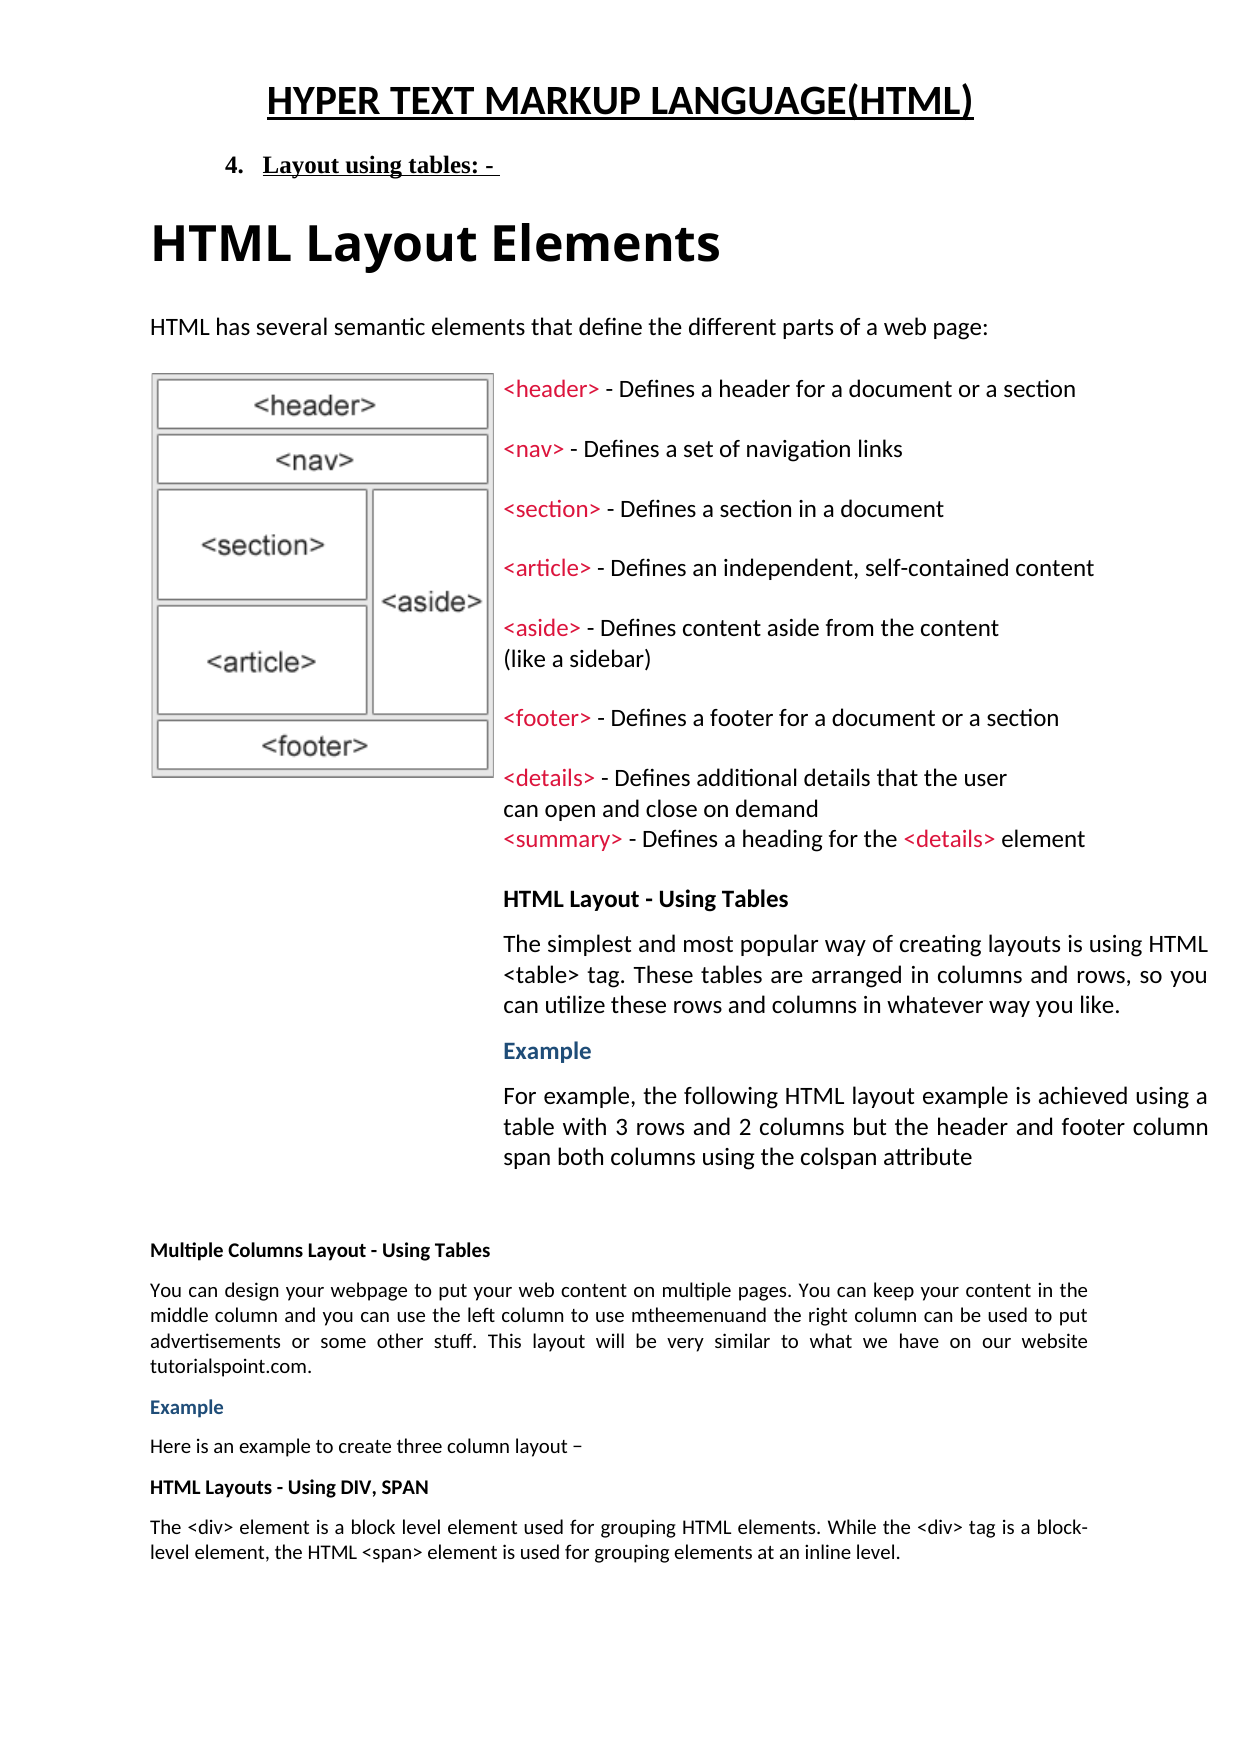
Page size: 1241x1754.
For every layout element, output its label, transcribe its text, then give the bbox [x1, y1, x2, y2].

table_header <header> - Defines a header for a document or a section <nav> - Defines a set of navigation links <section> - Defines a section in a document <article> - Defines an independent, self-contained content <aside> - Defines content aside from the content (like a sidebar) <footer> - Defines a footer for a document or a section <details> - Defines additional details that the user can open and close on demand <summary> - Defines a heading for the <details> element HTML Layout - Using Tables The simplest and most popular way of creating layouts is using HTML <table> tag. These tables are arranged in columns and rows, so you can utilize these rows and columns in whatever way you like. Example For example, the following HTML layout example is achieved using a table with 3 rows and 2 columns but the header and footer column span both columns using the colspan attribute [501, 372, 1211, 1233]
table_header [150, 372, 501, 1233]
list Layout using tables: - [225, 150, 1090, 179]
text Here is an example to create three column layout − [150, 1434, 1090, 1459]
subtitle Example [150, 1394, 1090, 1419]
subtitle HTML Layout Elements [150, 208, 1090, 276]
picture [151, 373, 494, 778]
subtitle HTML Layouts - Using DIV, SPAN [150, 1474, 1090, 1499]
text You can design your webpage to put your web content on multiple pages. You can keep your content in the middle column and you can use the left column to use mtheemenuand the right column can be used to put advertisements or some other stuff. This layout will be very similar to what we have on our website tutorialspoint.com. [150, 1277, 1090, 1379]
subtitle Multiple Columns Layout - Using Tables [150, 1237, 1090, 1263]
text HTML has several semantic elements that define the different parts of a web page: [150, 311, 1090, 342]
text The <div> element is a block level element used for grouping HTML elements. While the <div> tag is a block-level element, the HTML <span> element is used for grouping elements at an inline level. [150, 1514, 1090, 1565]
